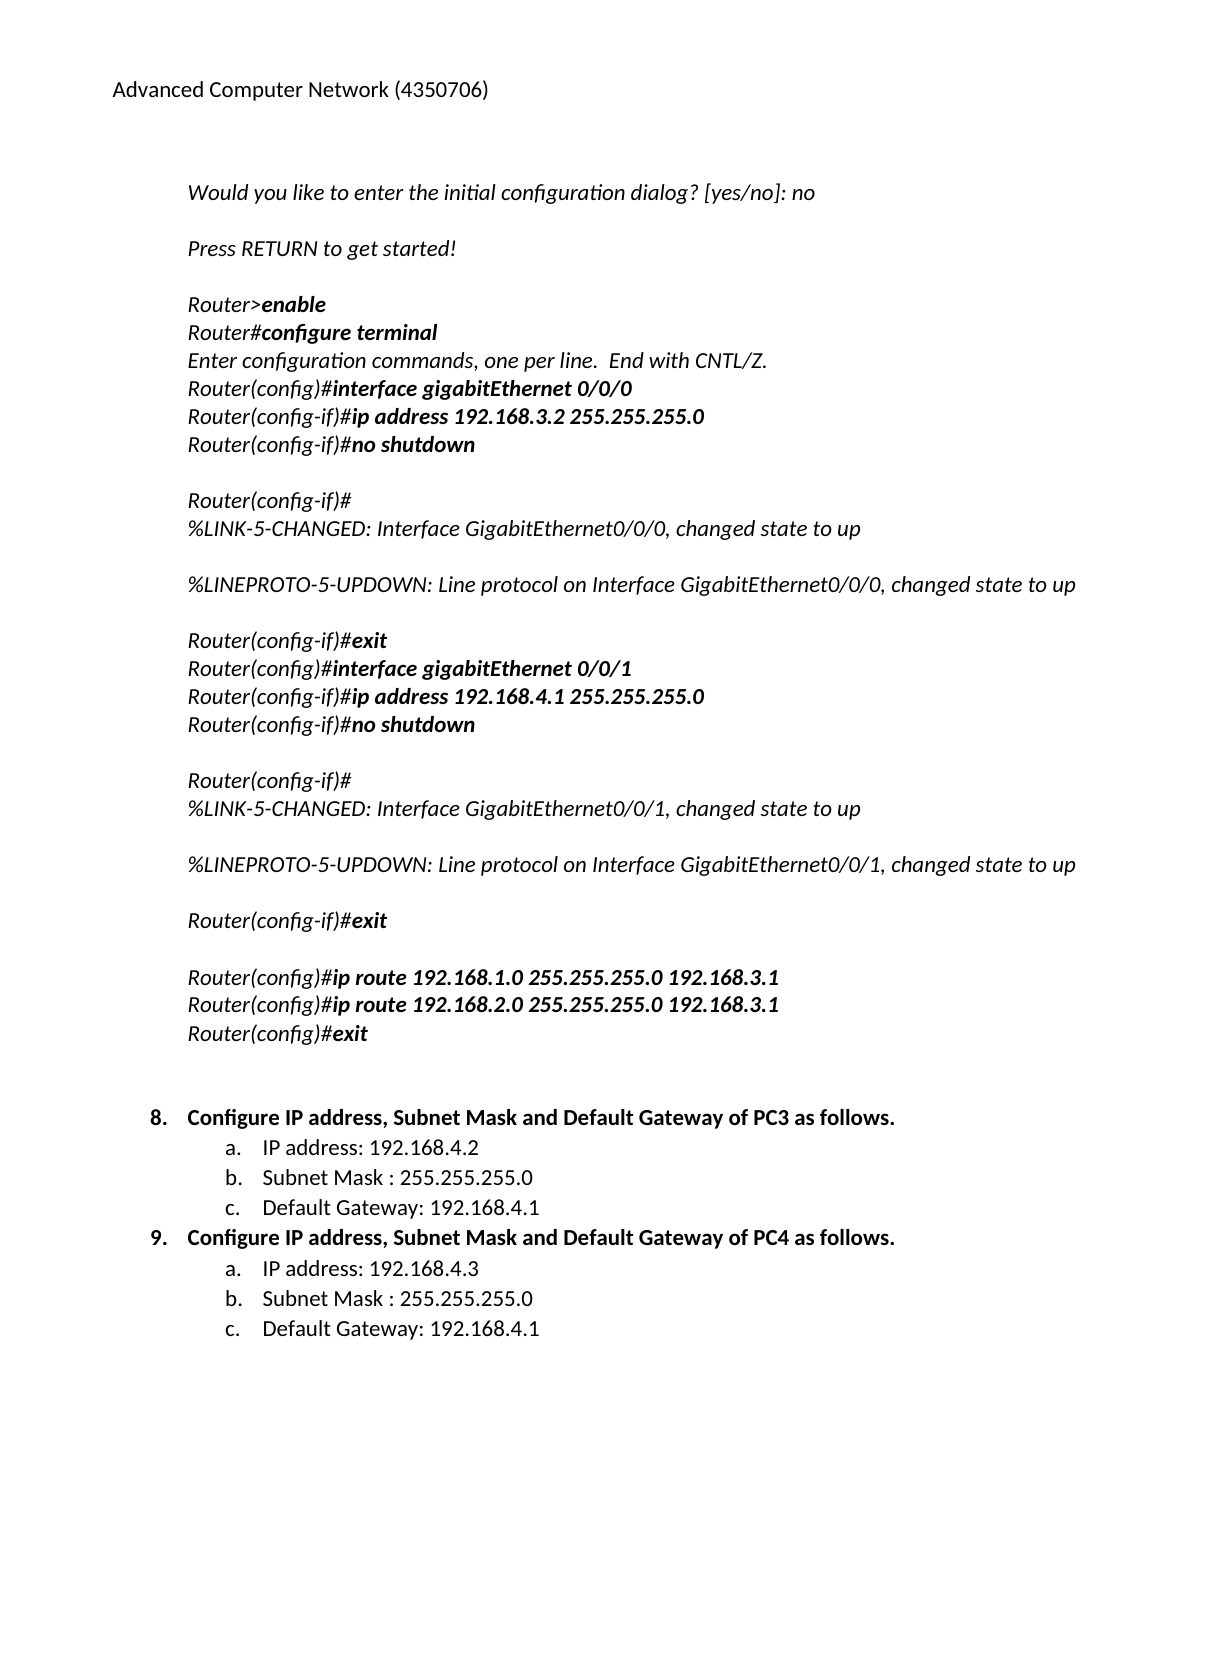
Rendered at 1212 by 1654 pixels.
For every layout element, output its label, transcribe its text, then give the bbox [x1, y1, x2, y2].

text Router(config)#ip route 192.168.2.0 255.255.255.0 192.168.3.1 [187, 991, 1099, 1019]
text Router(config-if)# [187, 766, 1099, 794]
text Router(config)#ip route 192.168.1.0 255.255.255.0 192.168.3.1 [187, 963, 1099, 991]
text Would you like to enter the initial configuration dialog? [yes/no]: no [187, 178, 1099, 206]
list IP address: 192.168.4.3 [225, 1254, 1099, 1282]
text Router(config-if)#no shutdown [187, 710, 1099, 738]
text Router(config-if)#no shutdown [187, 430, 1099, 458]
text Router(config)#interface gigabitEthernet 0/0/1 [187, 654, 1099, 682]
text Router(config-if)#ip address 192.168.3.2 255.255.255.0 [187, 402, 1099, 430]
list Default Gateway: 192.168.4.1 [225, 1314, 1099, 1342]
text Router>enable [187, 290, 1099, 318]
text Router(config-if)#exit [187, 626, 1099, 654]
list Subnet Mask : 255.255.255.0 [225, 1163, 1099, 1191]
text Router(config)#interface gigabitEthernet 0/0/0 [187, 374, 1099, 402]
text Press RETURN to get started! [187, 234, 1099, 262]
list Subnet Mask : 255.255.255.0 [225, 1284, 1099, 1312]
list IP address: 192.168.4.2 [225, 1133, 1099, 1161]
text %LINEPROTO-5-UPDOWN: Line protocol on Interface GigabitEthernet0/0/0, changed state to up [187, 570, 1099, 598]
list Configure IP address, Subnet Mask and Default Gateway of PC3 as follows. [150, 1103, 1099, 1131]
text %LINK-5-CHANGED: Interface GigabitEthernet0/0/1, changed state to up [187, 794, 1099, 822]
text Router(config-if)# [187, 486, 1099, 514]
text Router(config-if)#ip address 192.168.4.1 255.255.255.0 [187, 682, 1099, 710]
text Router#configure terminal [187, 318, 1099, 346]
list Default Gateway: 192.168.4.1 [225, 1193, 1099, 1221]
list Configure IP address, Subnet Mask and Default Gateway of PC4 as follows. [150, 1223, 1099, 1252]
text Router(config-if)#exit [187, 907, 1099, 934]
text Enter configuration commands, one per line. End with CNTL/Z. [187, 346, 1099, 374]
text %LINK-5-CHANGED: Interface GigabitEthernet0/0/0, changed state to up [187, 514, 1099, 542]
text Router(config)#exit [187, 1019, 1099, 1047]
text %LINEPROTO-5-UPDOWN: Line protocol on Interface GigabitEthernet0/0/1, changed state to up [187, 851, 1099, 878]
